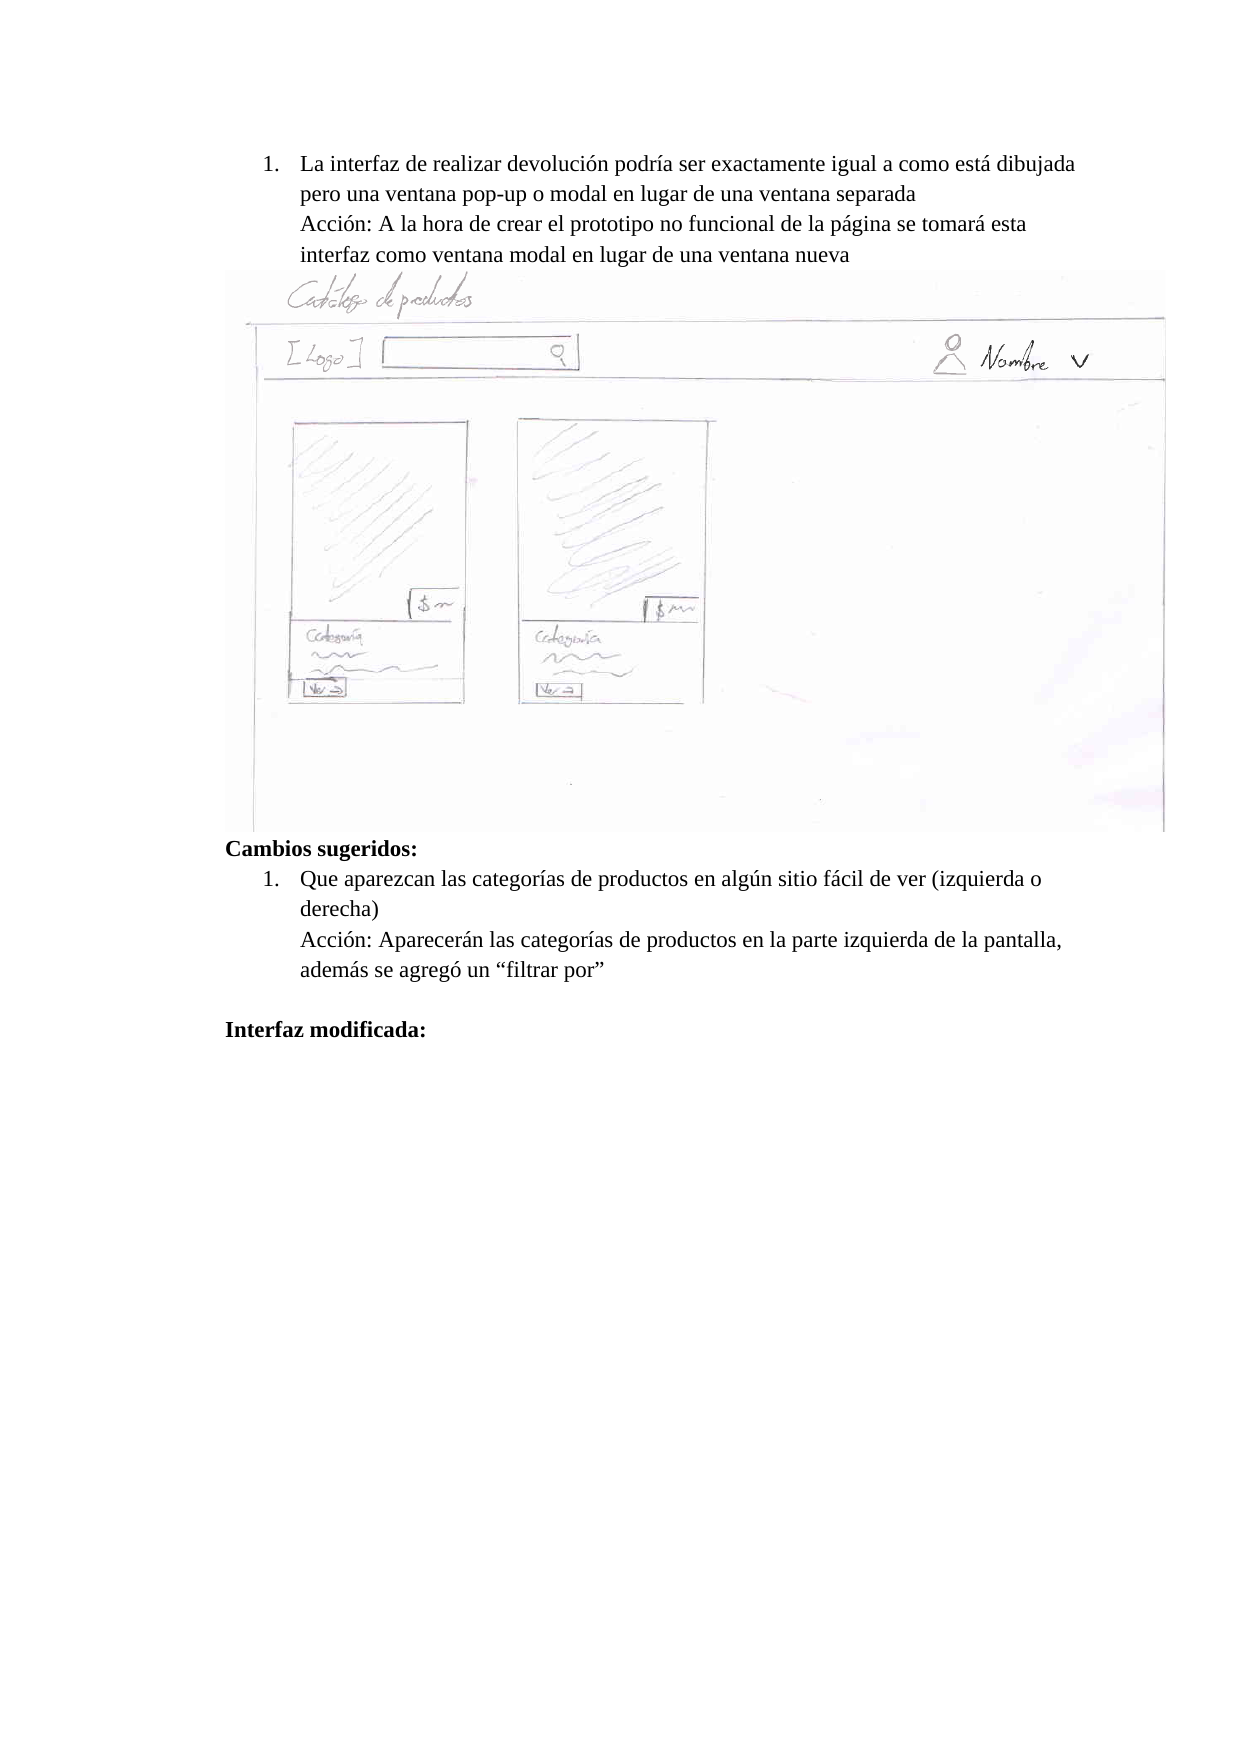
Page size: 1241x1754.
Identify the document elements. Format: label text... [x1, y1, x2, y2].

list La interfaz de realizar devolución podría ser exactamente igual a como está dibujada pero una ventana pop-up o modal en lugar de una ventana separada [262, 150, 1090, 207]
picture [225, 270, 1166, 832]
text Cambios sugeridos: [225, 835, 1090, 861]
text Acción: Aparecerán las categorías de productos en la parte izquierda de la pantalla, además se agregó un “filtrar por” [300, 926, 1090, 982]
text Acción: A la hora de crear el prototipo no funcional de la página se tomará esta interfaz como ventana modal en lugar de una ventana nueva [300, 210, 1090, 267]
text Interfaz modificada: [150, 1016, 1090, 1043]
list Que aparezcan las categorías de productos en algún sitio fácil de ver (izquierda o derecha) [262, 865, 1090, 922]
